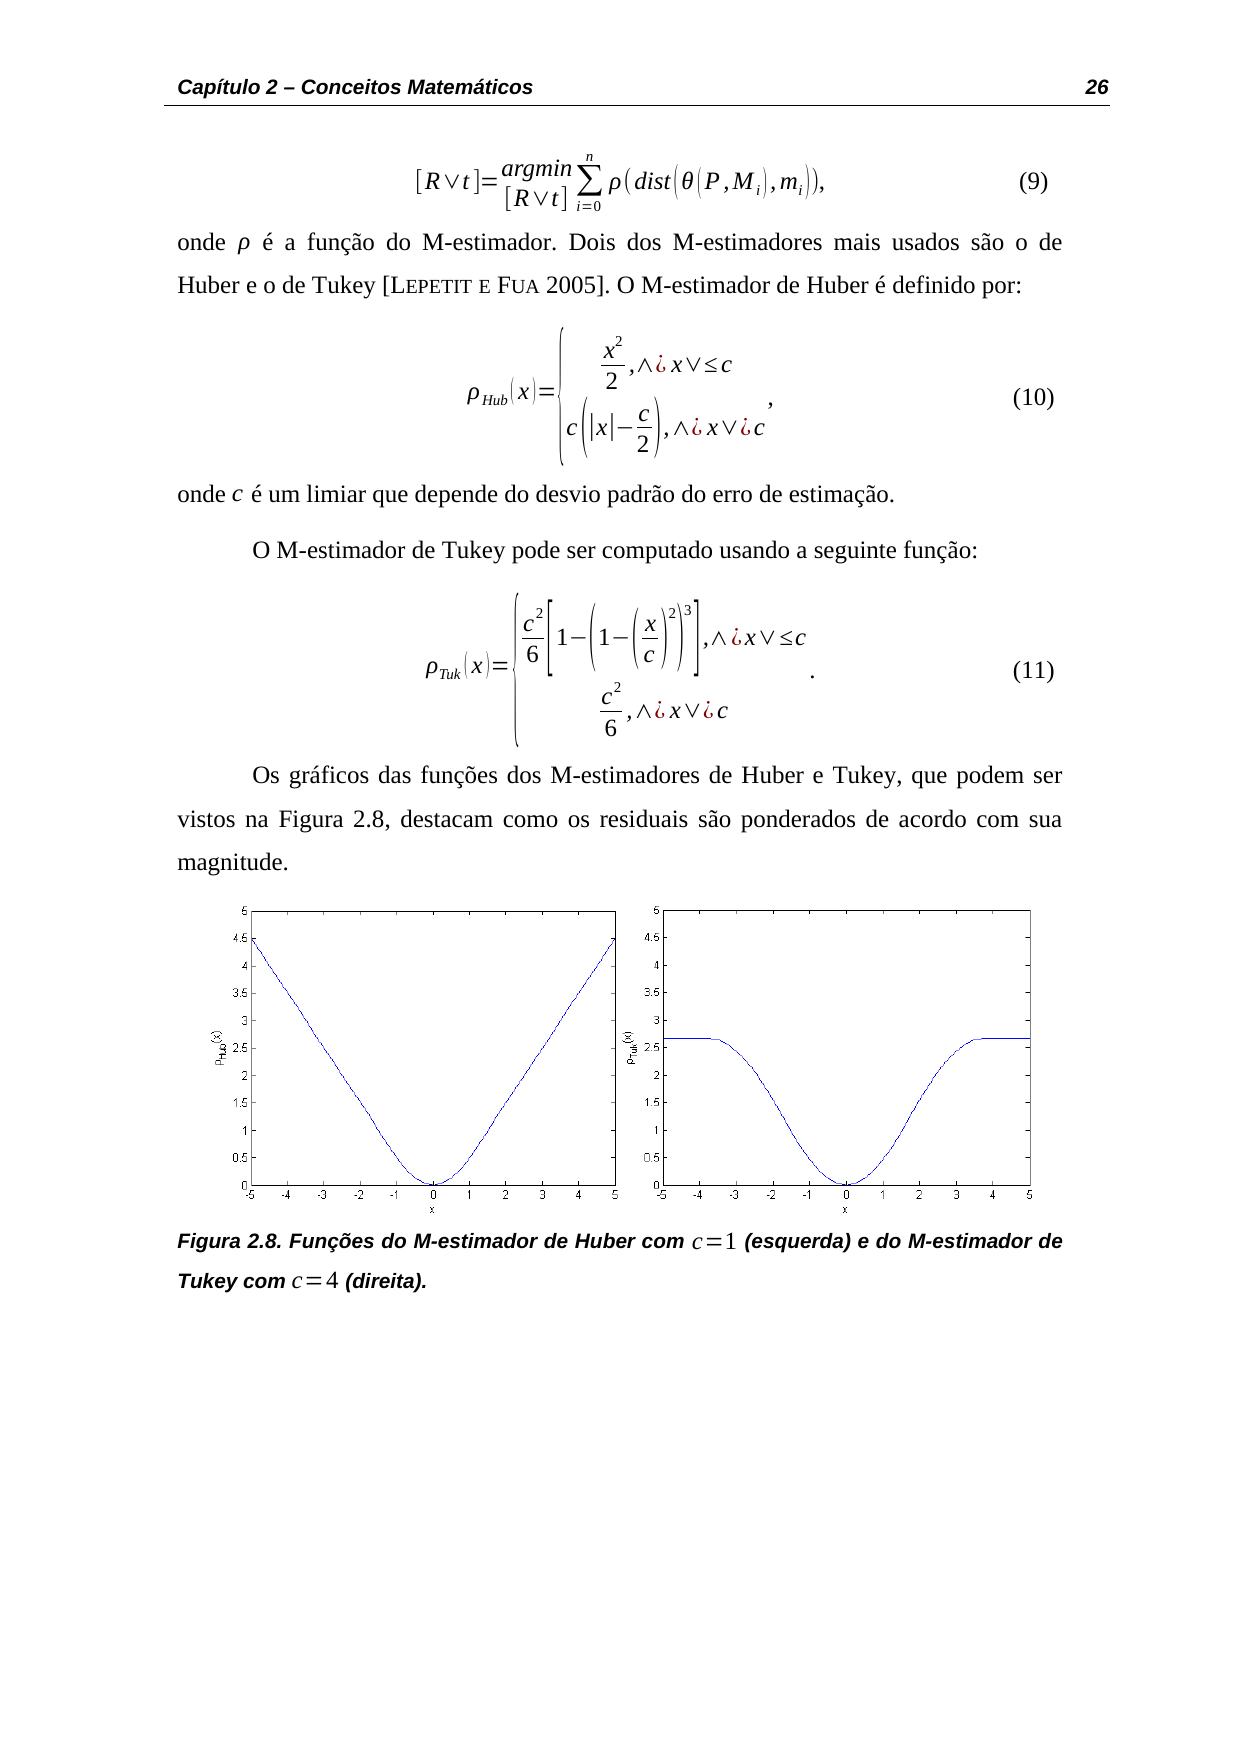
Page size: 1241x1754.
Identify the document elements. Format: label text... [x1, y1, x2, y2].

text O M-estimador de Tukey pode ser computado usando a seguinte função: [177, 535, 1063, 564]
text onde é a função do M-estimador. Dois dos M-estimadores mais usados são o de Huber e o de Tukey [Lepetit e Fua 2005]. O M-estimador de Huber é definido por: [177, 227, 1063, 299]
text . (11) [177, 591, 1063, 748]
text , (9) [177, 147, 1063, 214]
picture [206, 902, 1034, 1216]
text onde é um limiar que depende do desvio padrão do erro de estimação. [177, 479, 1063, 508]
text , (10) [177, 326, 1063, 467]
